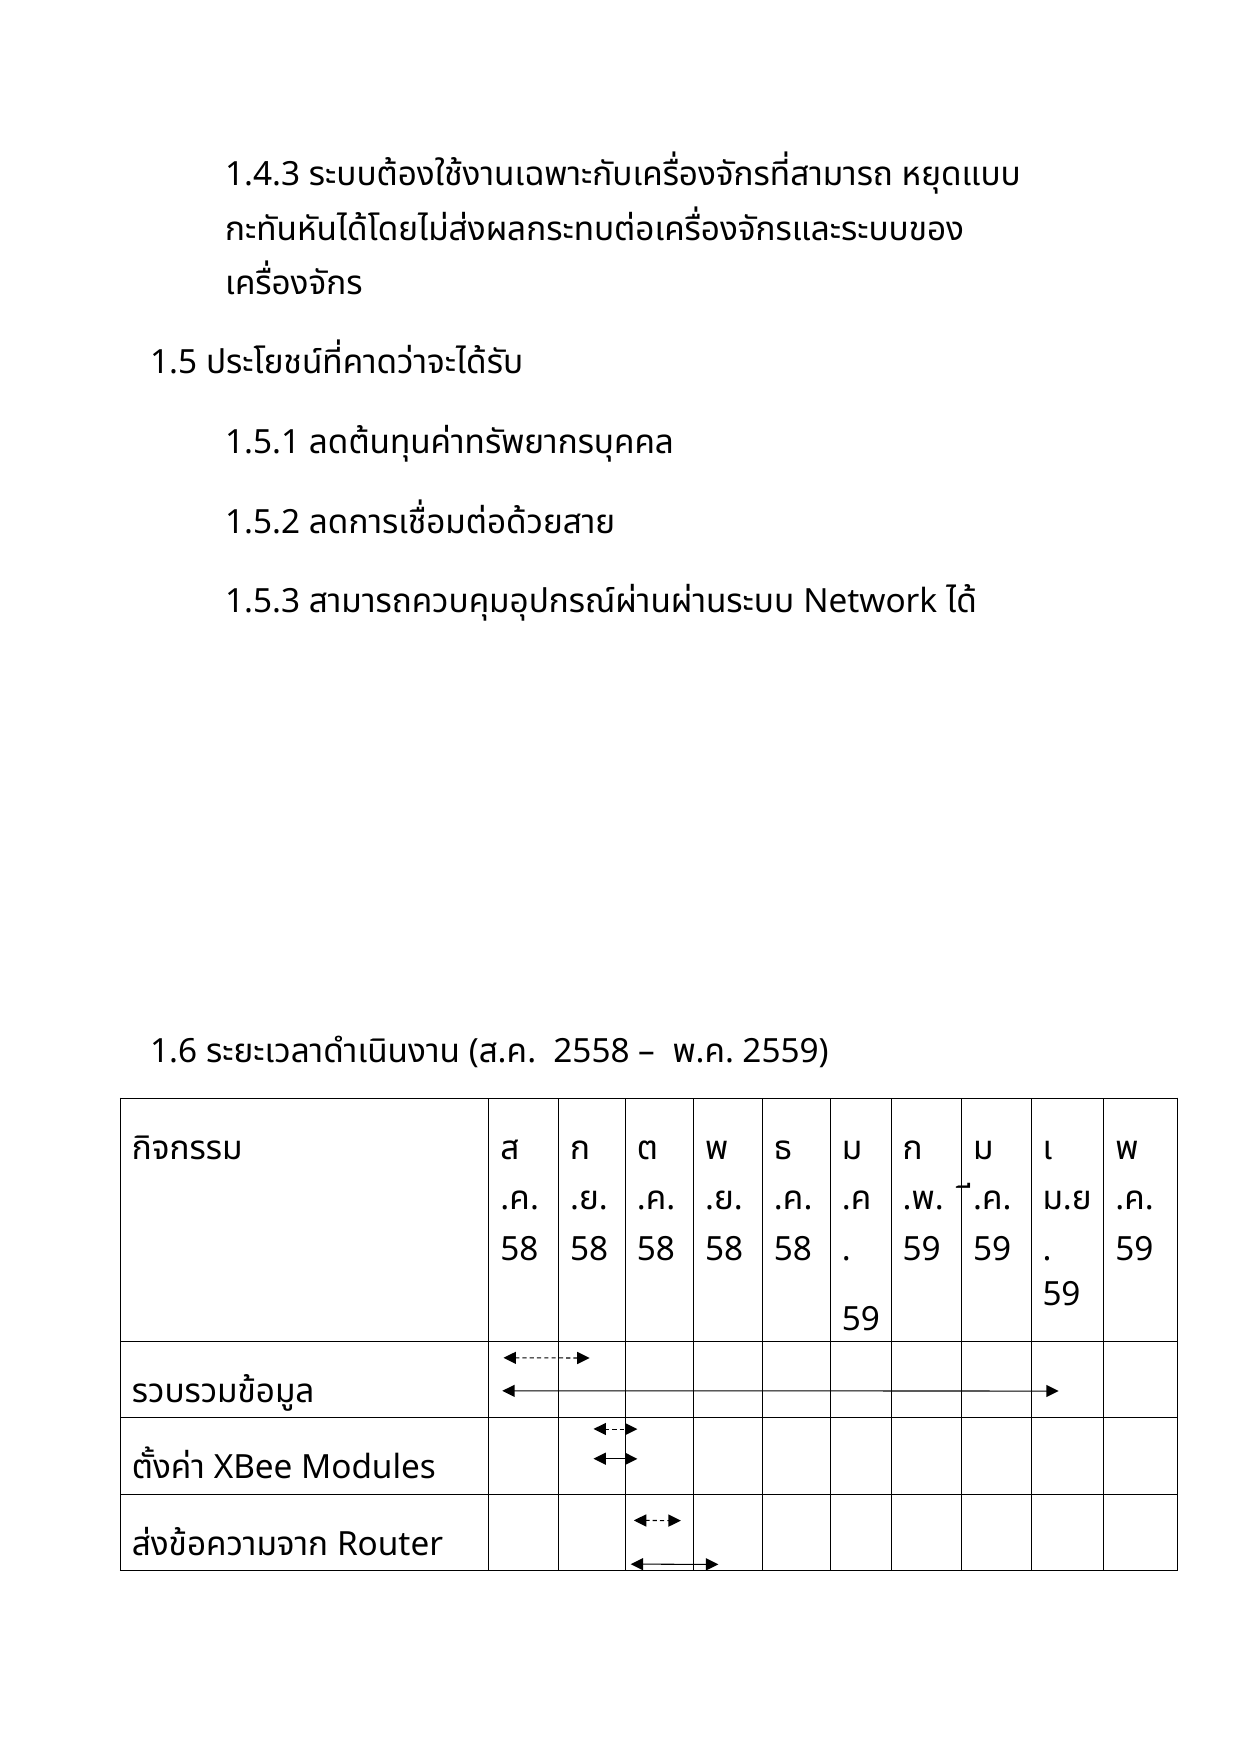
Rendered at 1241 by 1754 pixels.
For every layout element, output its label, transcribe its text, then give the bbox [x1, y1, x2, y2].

table_cell [1032, 1495, 1103, 1570]
text 1.5.2 ลดการเชื่อมต่อด้วยสาย [150, 497, 1090, 548]
table_cell [1104, 1342, 1177, 1417]
table_cell [1104, 1495, 1177, 1570]
table_cell [763, 1495, 830, 1570]
table_cell [626, 1342, 693, 1390]
text 1.5.1 ลดต้นทุนค่าทรัพยากรบุคคล [150, 418, 1090, 468]
table_header เม.ย. 59 [1032, 1099, 1103, 1341]
table_header ส.ค. 58 [489, 1099, 558, 1341]
table_cell [892, 1495, 961, 1570]
table_header ธ.ค. 58 [763, 1099, 830, 1341]
table_cell [892, 1418, 961, 1494]
table_cell [962, 1495, 1031, 1570]
table_cell [763, 1342, 830, 1390]
table_header ก.ย. 58 [559, 1099, 625, 1341]
table_cell [694, 1418, 762, 1494]
table_cell [626, 1495, 693, 1570]
table_cell ตั้งค่า XBee Modules [121, 1418, 488, 1494]
table_header ต.ค. 58 [626, 1099, 693, 1341]
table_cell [121, 1495, 488, 1570]
table_cell [626, 1392, 693, 1417]
table_cell [831, 1342, 891, 1390]
table_cell [962, 1418, 1031, 1494]
table_cell [559, 1418, 625, 1494]
text 1.6 ระยะเวลาดำเนินงาน (ส.ค. 2558 – พ.ค. 2559) [150, 1026, 1090, 1077]
table_header มี.ค. 59 [962, 1099, 1031, 1341]
table_header กิจกรรม [121, 1099, 488, 1341]
table_cell [489, 1495, 558, 1570]
table_cell [962, 1342, 1031, 1390]
table_cell [962, 1392, 1031, 1417]
table_header พ.ค. 59 [1104, 1099, 1177, 1341]
table_cell [831, 1392, 891, 1417]
table_cell [763, 1418, 830, 1494]
table_cell รวบรวมข้อมูล [121, 1342, 488, 1417]
table_header ก.พ. 59 [892, 1099, 961, 1341]
table_cell [892, 1392, 961, 1417]
table_cell [694, 1495, 762, 1570]
table_cell [892, 1342, 961, 1390]
table_cell [831, 1418, 891, 1494]
table_cell [489, 1342, 558, 1417]
table_cell [694, 1342, 762, 1390]
table_cell [694, 1392, 762, 1417]
table_header พ.ย. 58 [694, 1099, 762, 1341]
table_cell [559, 1342, 625, 1390]
text 1.5 ประโยชน์ที่คาดว่าจะได้รับ [150, 338, 1090, 389]
table_cell [763, 1392, 830, 1417]
text 1.4.3 ระบบต้องใช้งานเฉพาะกับเครื่องจักรที่สามารถ หยุดแบบกะทันหันได้โดยไม่ส่งผลกระทบต่อเครื่องจักรและระบบของเครื่องจักร [225, 150, 1090, 309]
table_cell [559, 1495, 625, 1570]
table_cell [831, 1495, 891, 1570]
text 1.5.3 สามารถควบคุมอุปกรณ์ผ่านผ่านระบบ Network ได้ [150, 577, 1090, 628]
table_cell [1032, 1342, 1103, 1417]
table_header ม.ค. 59 [831, 1099, 891, 1341]
table_cell [1032, 1418, 1103, 1494]
table_cell [559, 1392, 625, 1417]
table_cell [489, 1418, 558, 1494]
table_cell [626, 1418, 693, 1494]
table_cell [1104, 1418, 1177, 1494]
